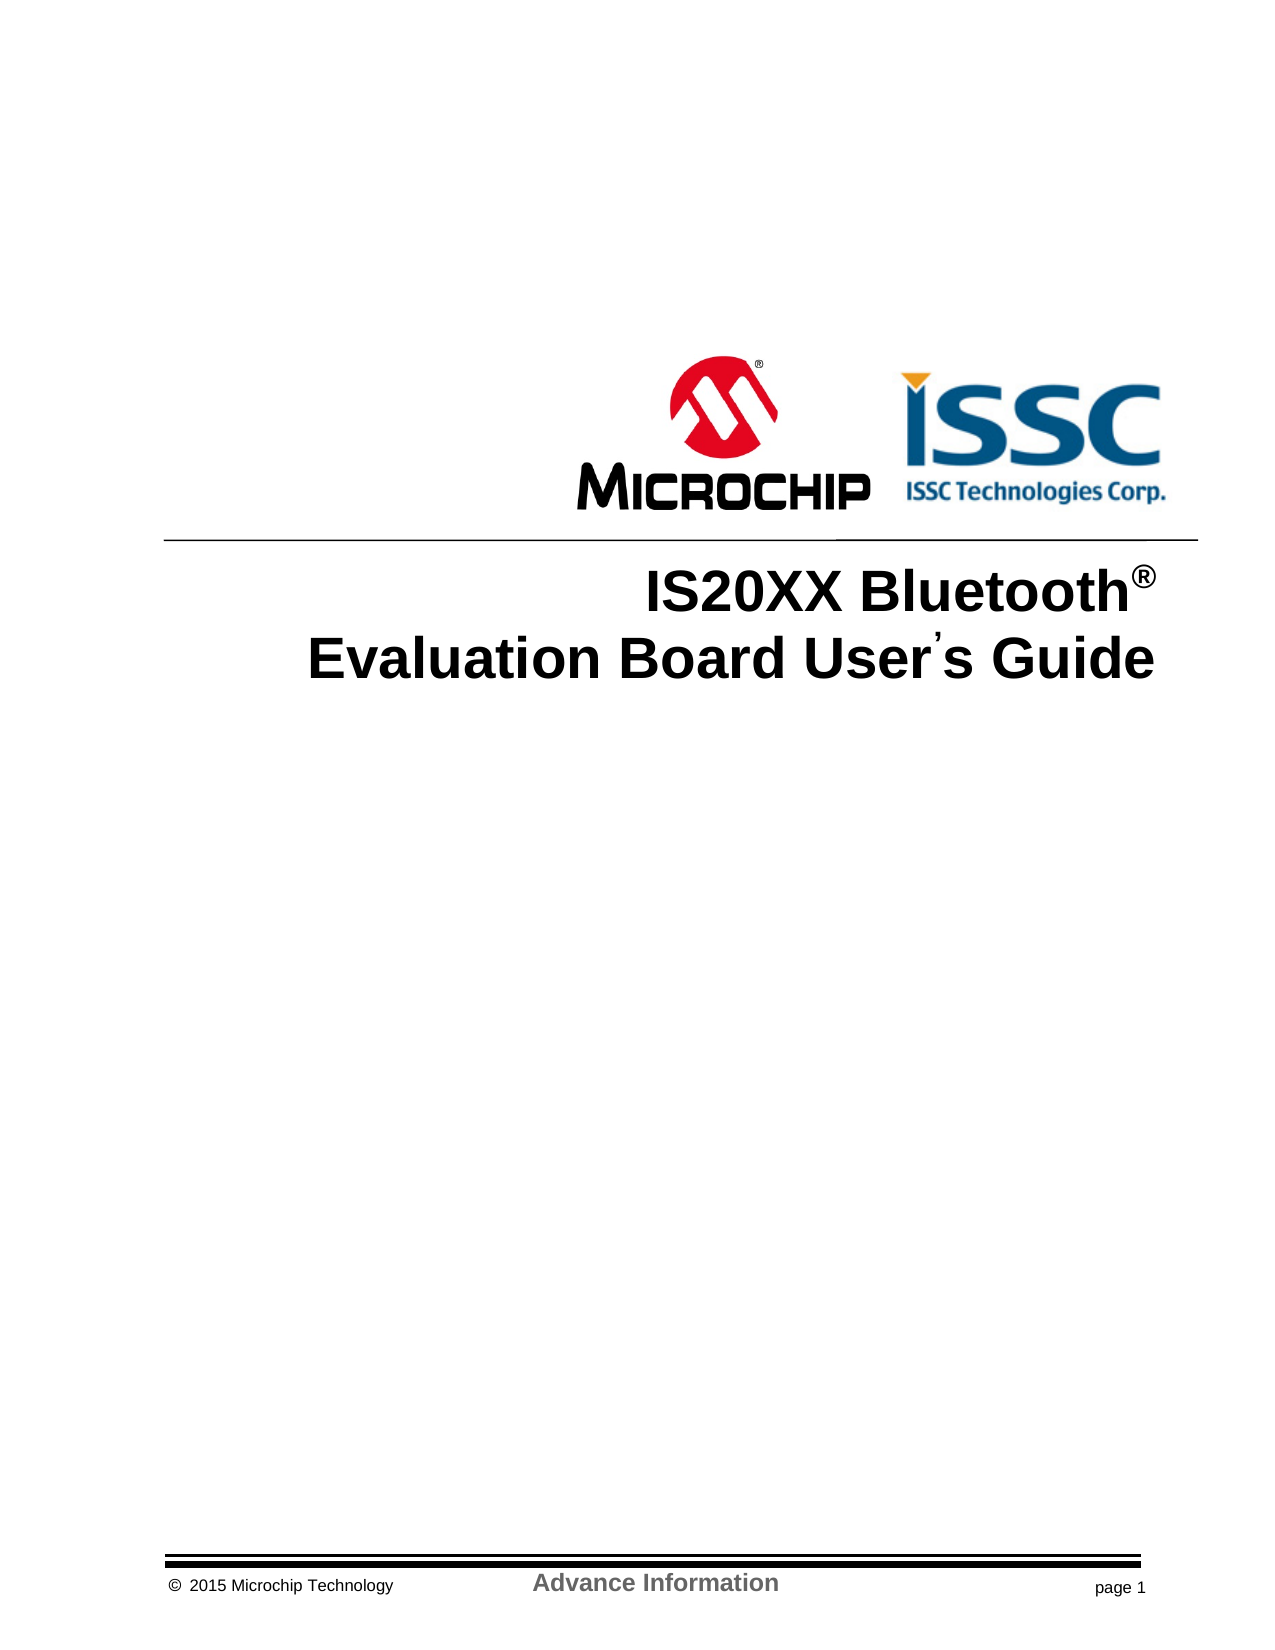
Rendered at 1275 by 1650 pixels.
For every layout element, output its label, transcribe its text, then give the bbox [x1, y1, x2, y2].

picture [892, 360, 1173, 512]
picture [573, 353, 870, 509]
text Evaluation Board User’s Guide [156, 624, 1156, 691]
text IS20XX Bluetooth® [156, 557, 1156, 624]
